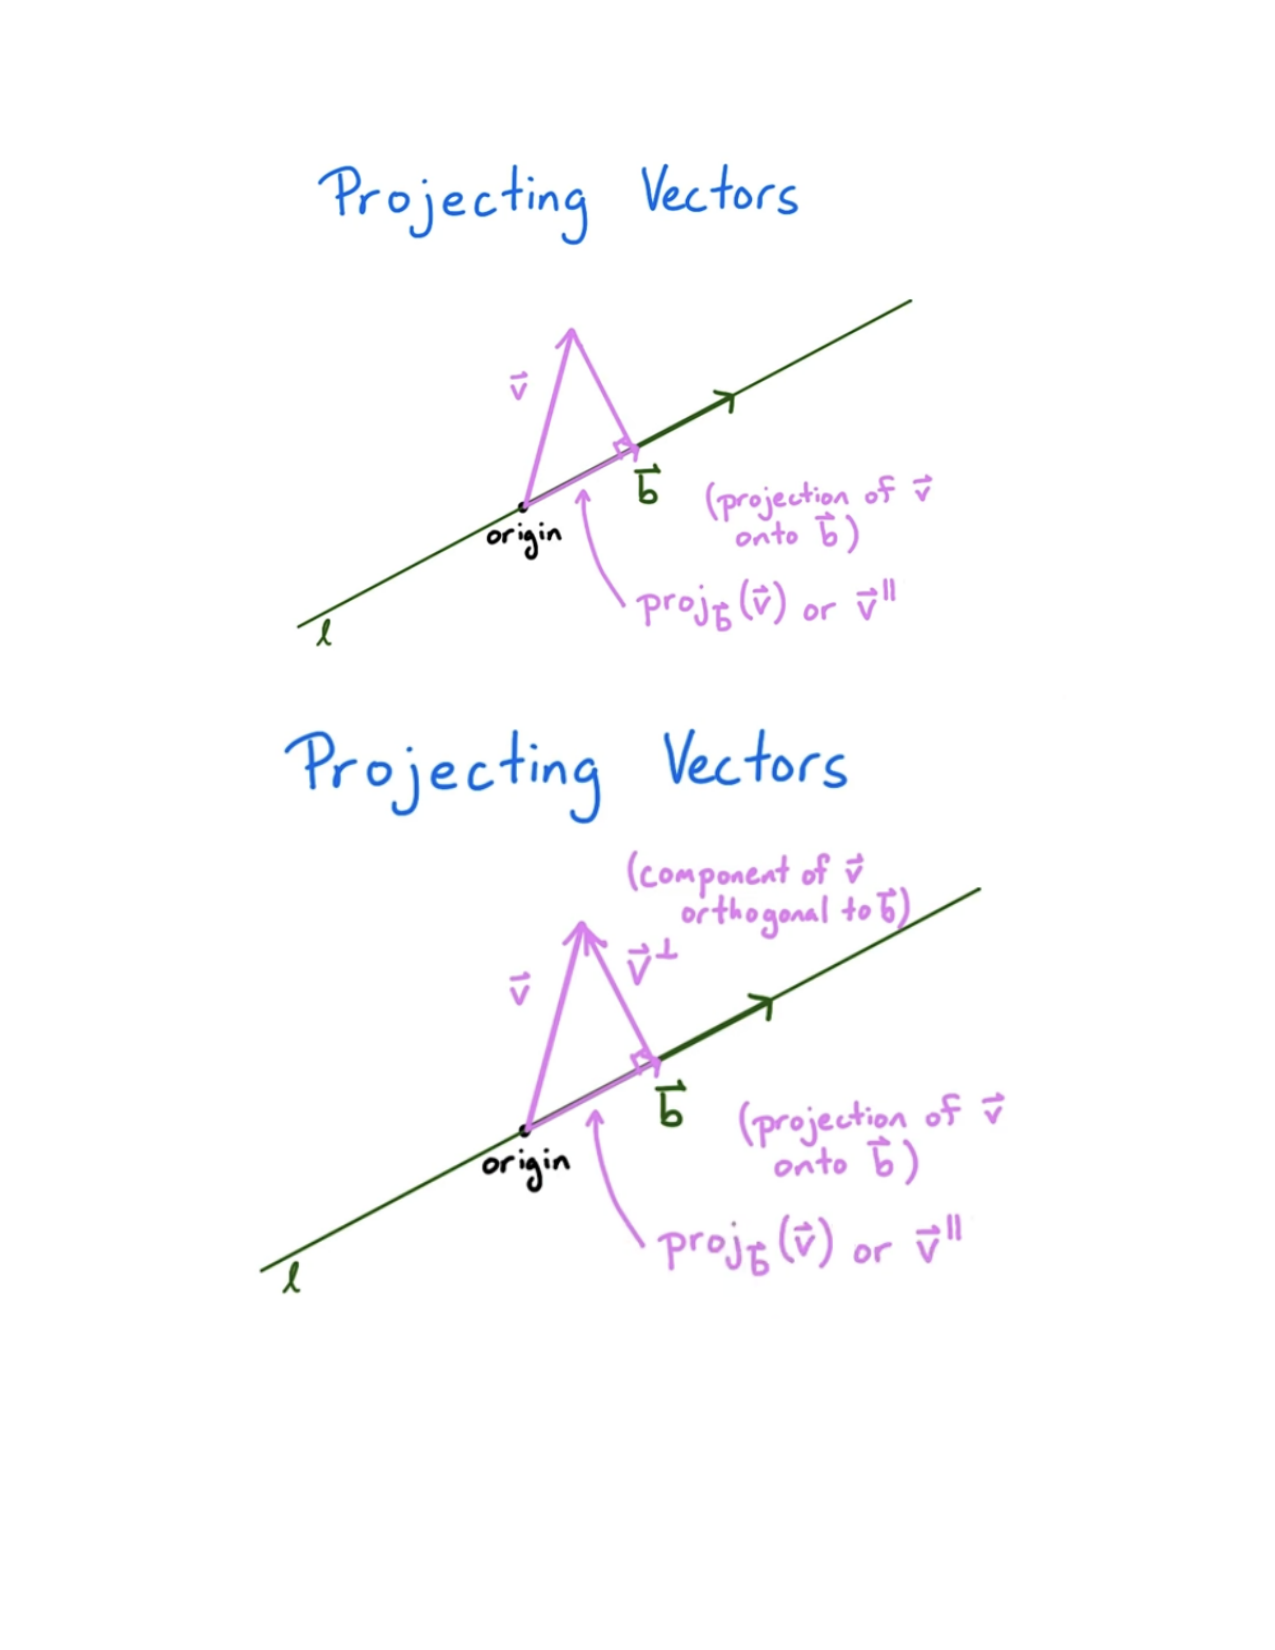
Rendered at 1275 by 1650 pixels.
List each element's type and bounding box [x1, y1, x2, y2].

picture [150, 150, 1125, 1335]
